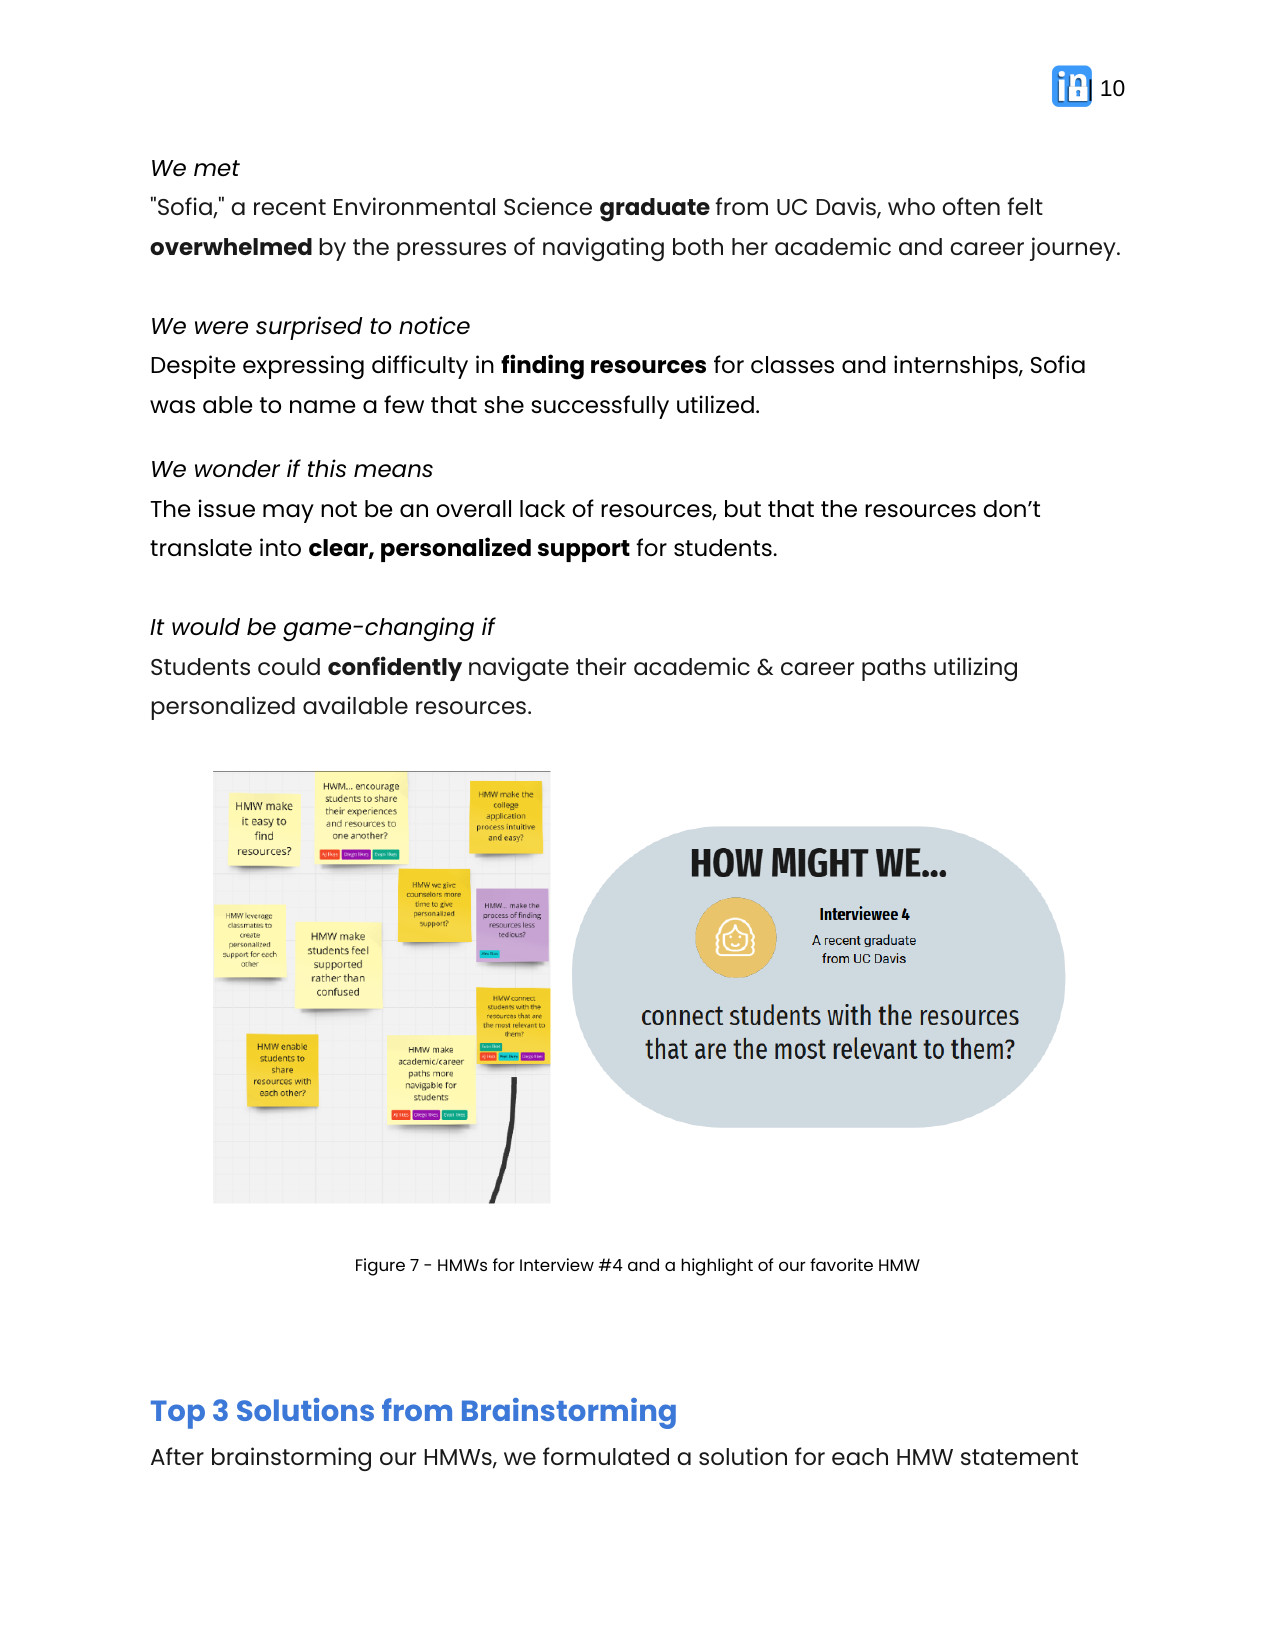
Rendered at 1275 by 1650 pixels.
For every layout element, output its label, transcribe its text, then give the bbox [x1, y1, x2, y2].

text We wonder if this means [150, 451, 1125, 486]
picture [1050, 64, 1095, 109]
text It would be game-changing if [150, 609, 1125, 644]
text "Sofia," a recent Environmental Science graduate from UC Davis, who often felt overwhelmed by the pressures of navigating both her academic and career journey. [150, 189, 1125, 263]
text We were surprised to notice [150, 308, 1125, 342]
text Students could confidently navigate their academic & career paths utilizing personalized available resources. [150, 649, 1125, 723]
text We met [150, 150, 1125, 184]
picture [203, 761, 1072, 1215]
text The issue may not be an overall lack of resources, but that the resources don’t translate into clear, personalized support for students. [150, 491, 1125, 565]
text Figure 7 - HMWs for Interview #4 and a highlight of our favorite HMW [150, 1252, 1125, 1277]
text Top 3 Solutions from Brainstorming [150, 1388, 1125, 1432]
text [150, 1439, 1125, 1473]
text Despite expressing difficulty in finding resources for classes and internships, Sofia was able to name a few that she successfully utilized. [150, 347, 1125, 421]
